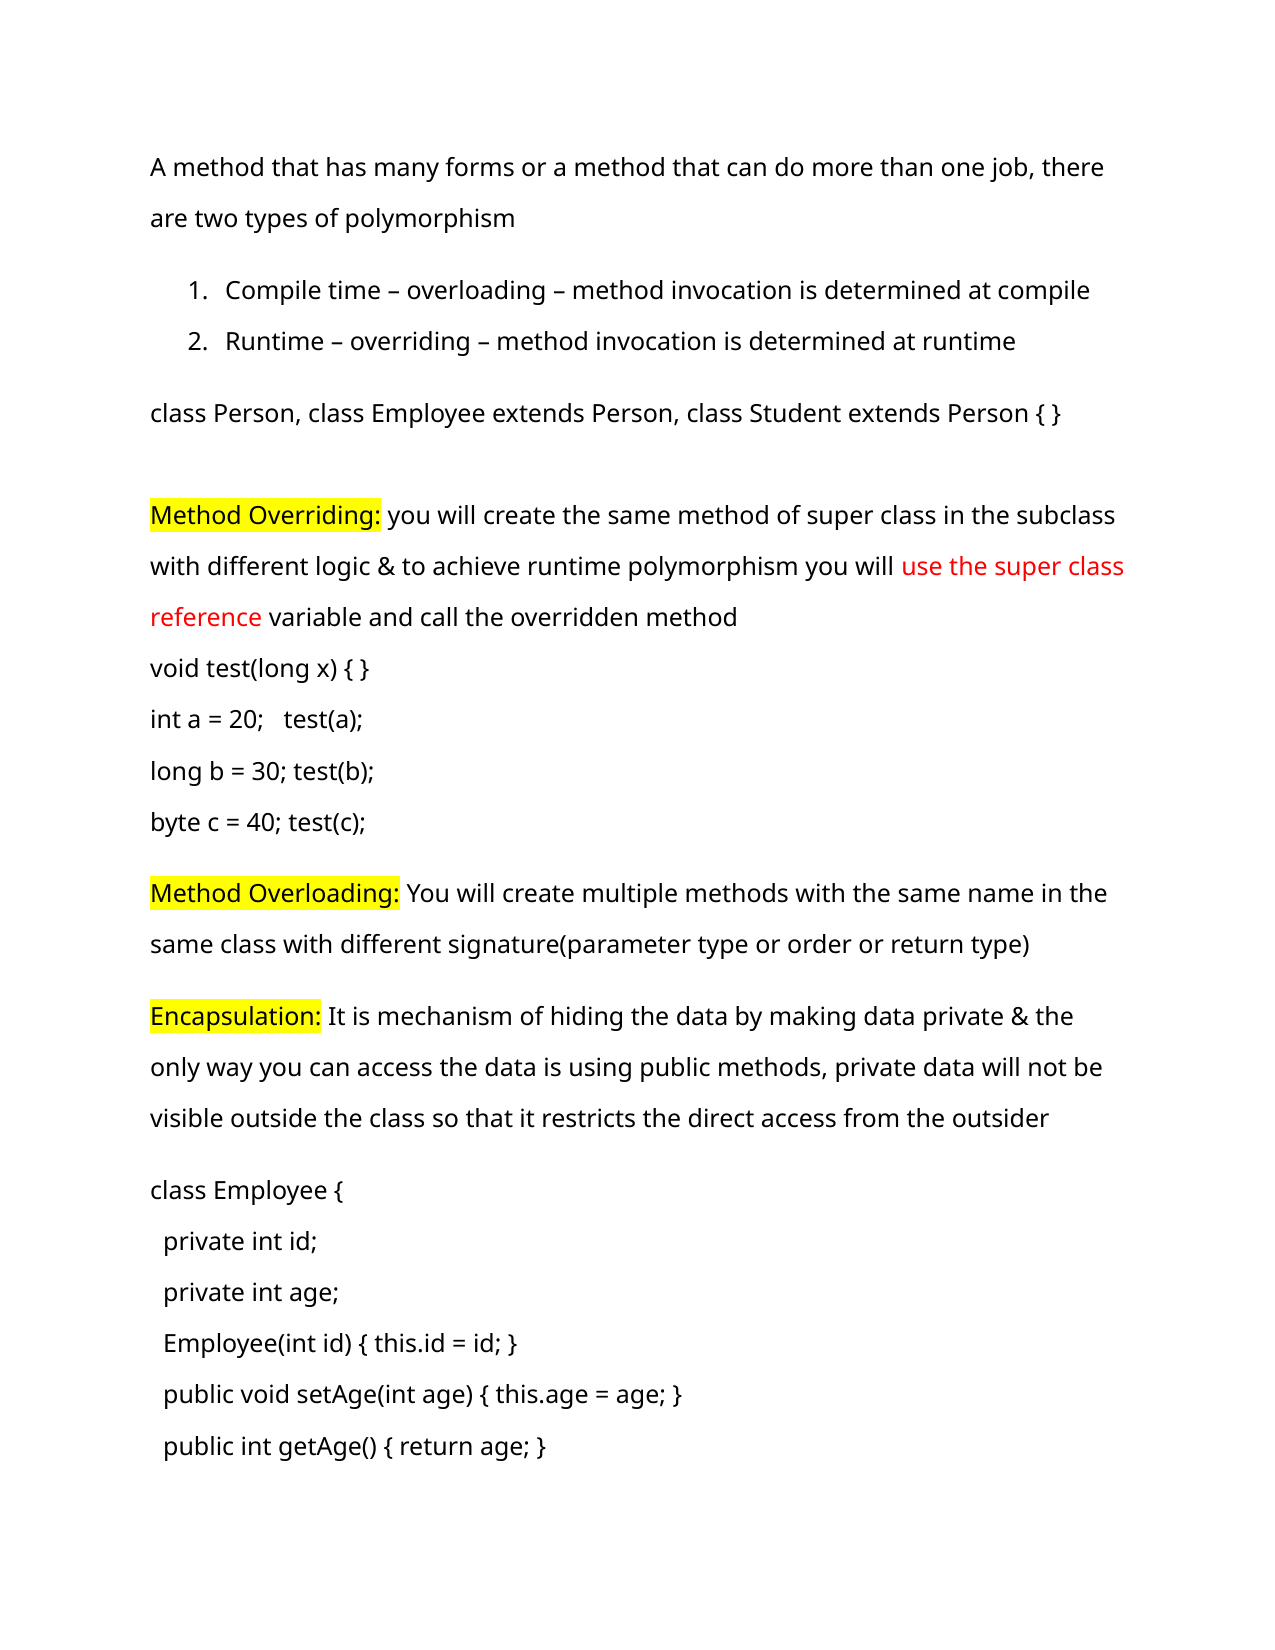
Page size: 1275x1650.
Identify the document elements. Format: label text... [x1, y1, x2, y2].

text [150, 1173, 1125, 1462]
text Method Overloading: You will create multiple methods with the same name in the same class with different signature(parameter type or order or return type) [150, 876, 1125, 961]
text class Person, class Employee extends Person, class Student extends Person { } Method Overriding: you will create the same method of super class in the subclass with different logic & to achieve runtime polymorphism you will use the super class reference variable and call the overridden method void test(long x) { } int a = 20; test(a); long b = 30; test(b); byte c = 40; test(c); [150, 396, 1125, 838]
text A method that has many forms or a method that can do more than one job, there are two types of polymorphism [150, 150, 1125, 235]
list Compile time – overloading – method invocation is determined at compile [187, 273, 1125, 307]
text Encapsulation: It is mechanism of hiding the data by making data private & the only way you can access the data is using public methods, private data will not be visible outside the class so that it restricts the direct access from the outsider [150, 999, 1125, 1135]
list Runtime – overriding – method invocation is determined at runtime [187, 324, 1125, 358]
